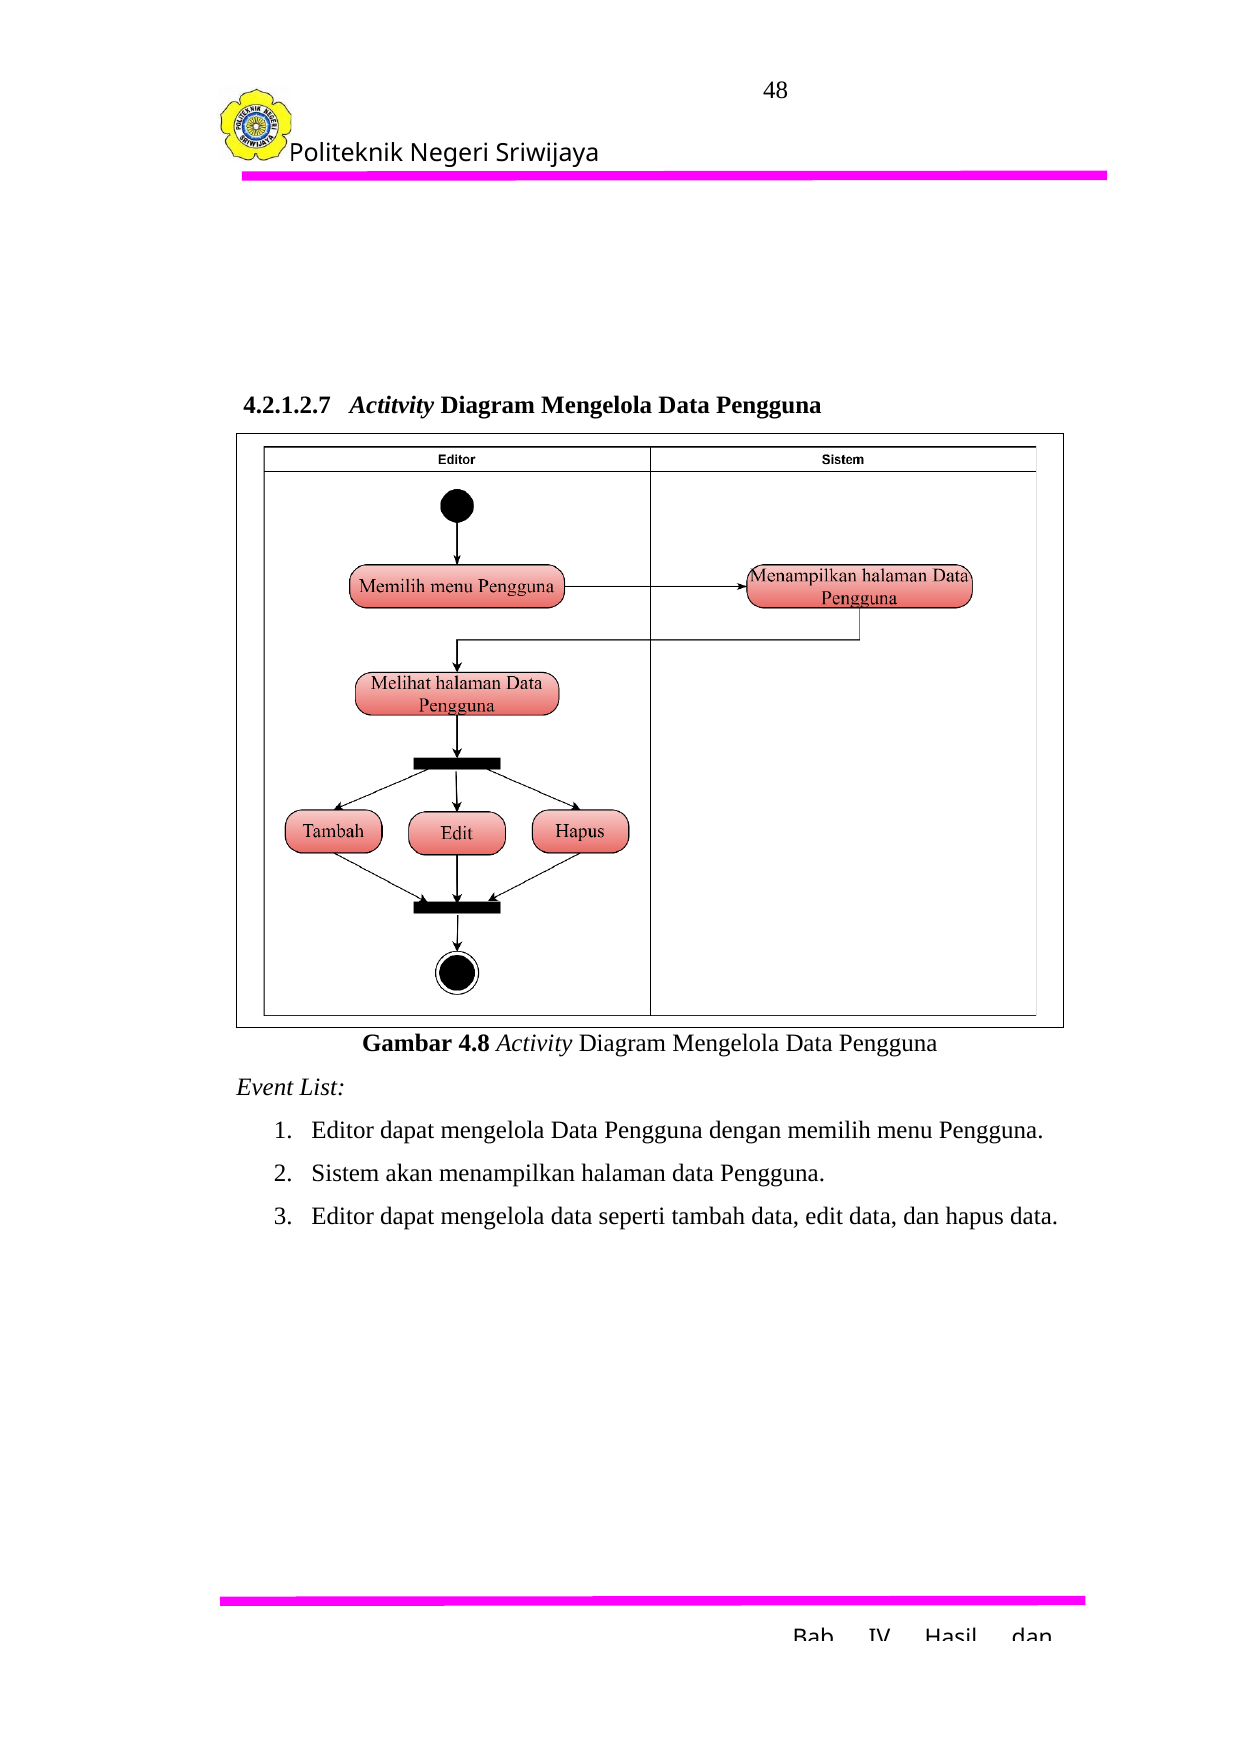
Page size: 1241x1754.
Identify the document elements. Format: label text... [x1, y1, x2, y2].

picture [216, 87, 292, 159]
text Gambar 4.8 Activity Diagram Mengelola Data Pengguna [236, 1028, 1063, 1057]
list Editor dapat mengelola Data Pengguna dengan memilih menu Pengguna. [274, 1115, 1063, 1143]
table_header [237, 434, 1063, 1027]
picture [263, 446, 1037, 1016]
list Editor dapat mengelola data seperti tambah data, edit data, dan hapus data. [274, 1201, 1063, 1230]
list Sistem akan menampilkan halaman data Pengguna. [274, 1158, 1063, 1187]
list 4.2.1.2.7 Actitvity Diagram Mengelola Data Pengguna [243, 390, 1063, 418]
text Event List: [236, 1072, 1063, 1100]
